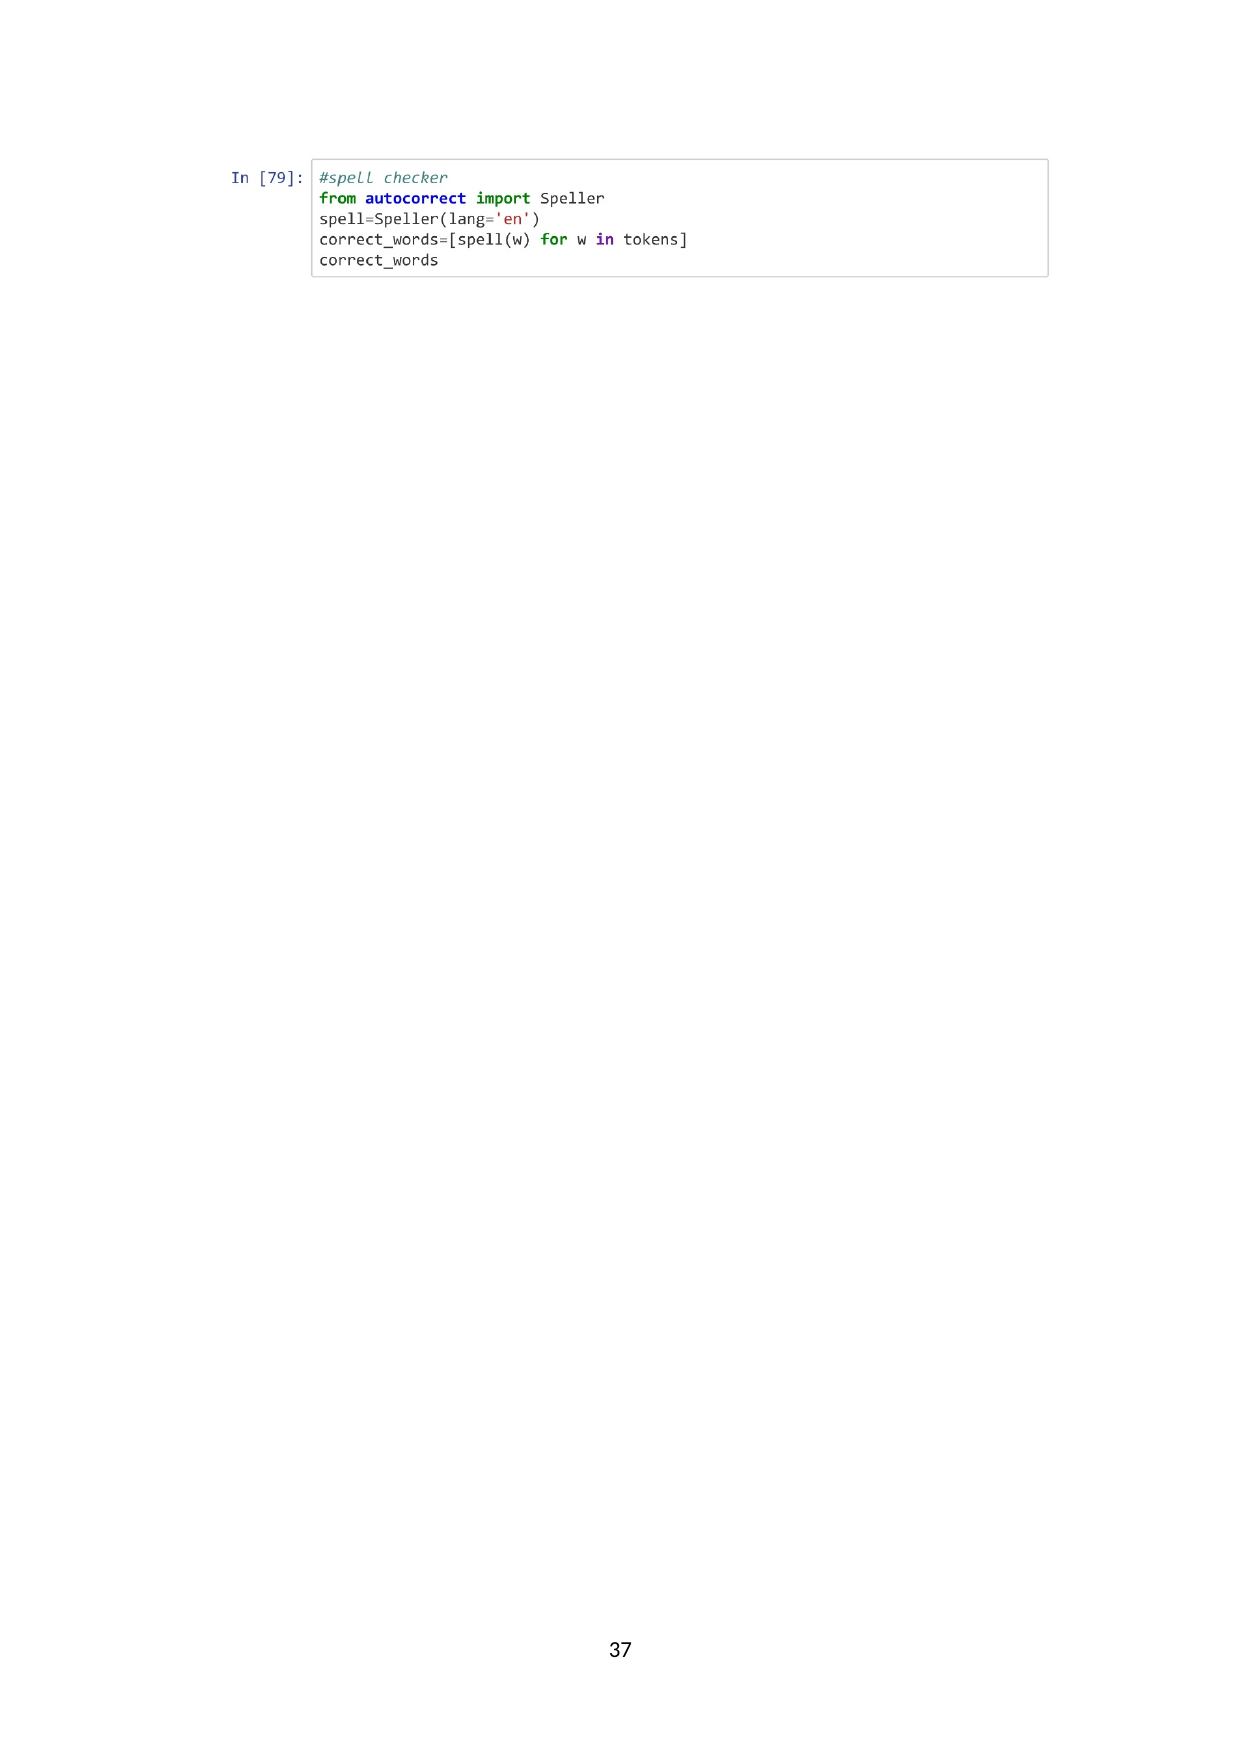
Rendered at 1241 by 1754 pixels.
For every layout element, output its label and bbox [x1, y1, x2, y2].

picture [133, 150, 1108, 295]
